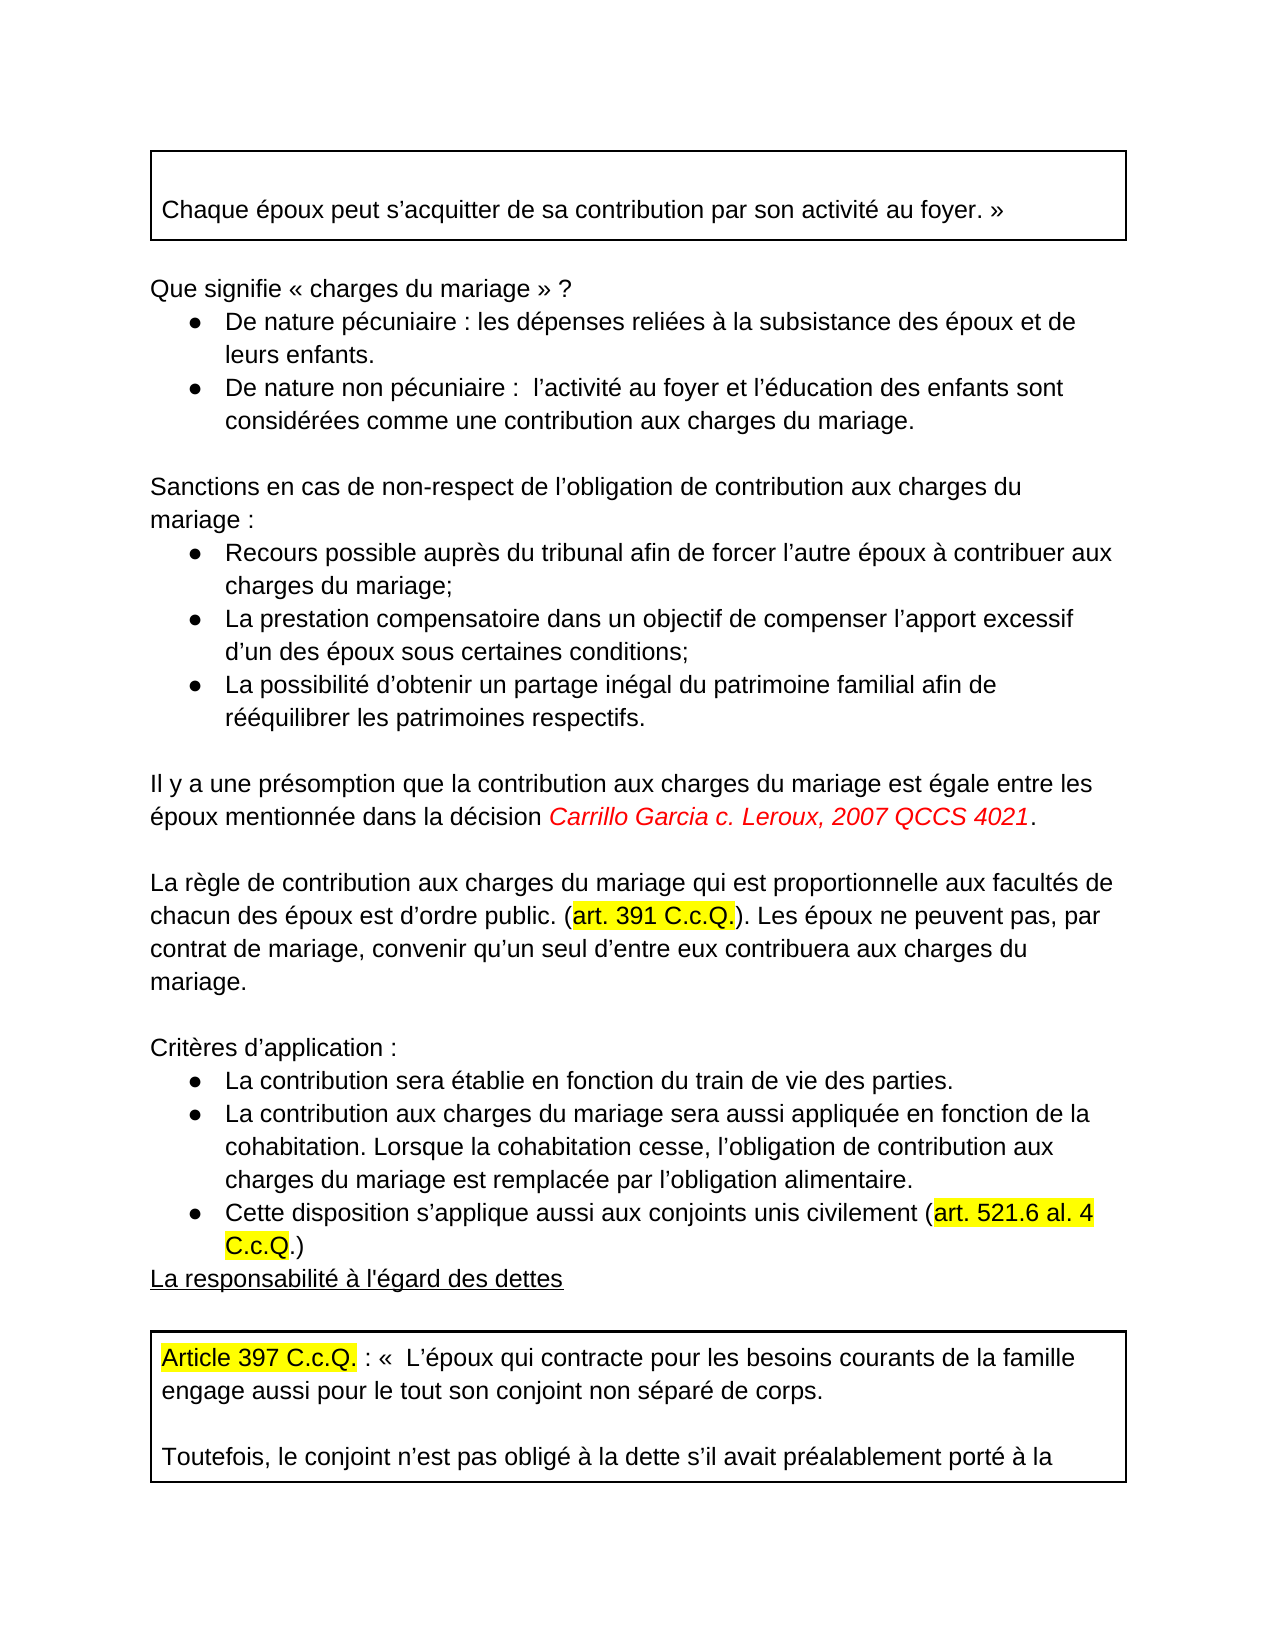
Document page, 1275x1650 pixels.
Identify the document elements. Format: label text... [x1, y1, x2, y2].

text La règle de contribution aux charges du mariage qui est proportionnelle aux facultés de chacun des époux est d’ordre public. (art. 391 C.c.Q.). Les époux ne peuvent pas, par contrat de mariage, convenir qu’un seul d’entre eux contribuera aux charges du mariage. [150, 868, 1125, 996]
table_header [152, 1333, 1125, 1481]
list La contribution aux charges du mariage sera aussi appliquée en fonction de la cohabitation. Lorsque la cohabitation cesse, l’obligation de contribution aux charges du mariage est remplacée par l’obligation alimentaire. [187, 1099, 1125, 1194]
text Sanctions en cas de non-respect de l’obligation de contribution aux charges du mariage : [150, 472, 1125, 533]
list La possibilité d’obtenir un partage inégal du patrimoine familial afin de rééquilibrer les patrimoines respectifs. [187, 670, 1125, 732]
list Cette disposition s’applique aussi aux conjoints unis civilement (art. 521.6 al. 4 C.c.Q.) [187, 1198, 1125, 1260]
text Critères d’application : [150, 1033, 1125, 1062]
list La contribution sera établie en fonction du train de vie des parties. [187, 1066, 1125, 1095]
list De nature non pécuniaire : l’activité au foyer et l’éducation des enfants sont considérées comme une contribution aux charges du mariage. [187, 373, 1125, 434]
text Il y a une présomption que la contribution aux charges du mariage est égale entre les époux mentionnée dans la décision Carrillo Garcia c. Leroux, 2007 QCCS 4021. [150, 769, 1125, 831]
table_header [152, 152, 1125, 238]
text Que signifie « charges du mariage » ? [150, 274, 1125, 302]
list Recours possible auprès du tribunal afin de forcer l’autre époux à contribuer aux charges du mariage; [187, 538, 1125, 599]
text La responsabilité à l'égard des dettes [150, 1264, 1125, 1293]
list La prestation compensatoire dans un objectif de compenser l’apport excessif d’un des époux sous certaines conditions; [187, 604, 1125, 666]
list De nature pécuniaire : les dépenses reliées à la subsistance des époux et de leurs enfants. [187, 307, 1125, 368]
